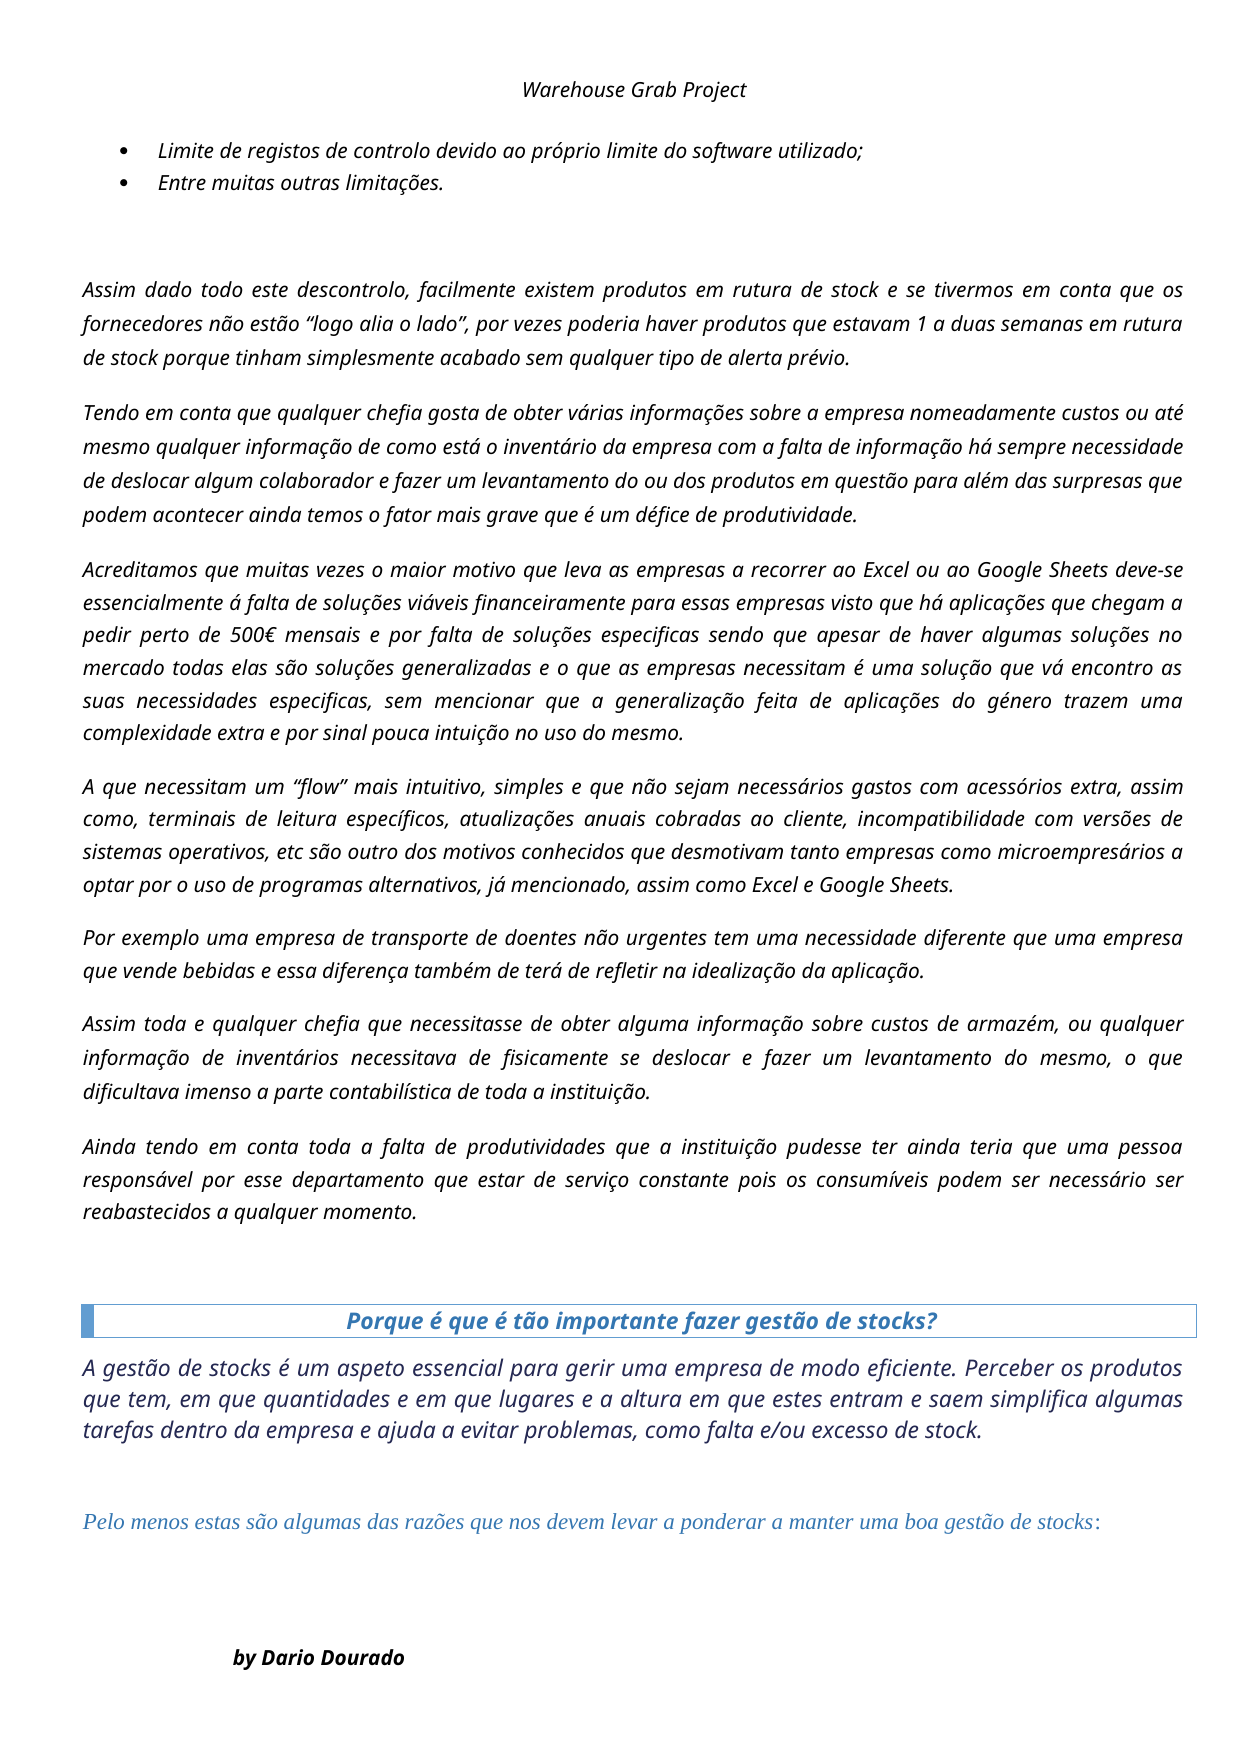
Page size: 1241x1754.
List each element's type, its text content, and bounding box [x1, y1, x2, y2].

text A gestão de stocks é um aspeto essencial para gerir uma empresa de modo eficiente. Perceber os produtos que tem, em que quantidades e em que lugares e a altura em que estes entram e saem simplifica algumas tarefas dentro da empresa e ajuda a evitar problemas, como falta e/ou excesso de stock. [83, 1352, 1188, 1446]
text Pelo menos estas são algumas das razões que nos devem levar a ponderar a manter uma boa gestão de stocks: [83, 1508, 1188, 1534]
subtitle Porque é que é tão importante fazer gestão de stocks? [94, 1305, 1196, 1337]
text Ainda tendo em conta toda a falta de produtividades que a instituição pudesse ter ainda teria que uma pessoa responsável por esse departamento que estar de serviço constante pois os consumíveis podem ser necessário ser reabastecidos a qualquer momento. [83, 1132, 1188, 1226]
text A que necessitam um “flow” mais intuitivo, simples e que não sejam necessários gastos com acessórios extra, assim como, terminais de leitura específicos, atualizações anuais cobradas ao cliente, incompatibilidade com versões de sistemas operativos, etc são outro dos motivos conhecidos que desmotivam tanto empresas como microempresários a optar por o uso de programas alternativos, já mencionado, assim como Excel e Google Sheets. [83, 772, 1188, 898]
text Assim dado todo este descontrolo, facilmente existem produtos em rutura de stock e se tivermos em conta que os fornecedores não estão “logo alia o lado”, por vezes poderia haver produtos que estavam 1 a duas semanas em rutura de stock porque tinham simplesmente acabado sem qualquer tipo de alerta prévio. [83, 275, 1188, 372]
list Limite de registos de controlo devido ao próprio limite do software utilizado; [120, 136, 1188, 164]
text Acreditamos que muitas vezes o maior motivo que leva as empresas a recorrer ao Excel ou ao Google Sheets deve-se essencialmente á falta de soluções viáveis financeiramente para essas empresas visto que há aplicações que chegam a pedir perto de 500€ mensais e por falta de soluções especificas sendo que apesar de haver algumas soluções no mercado todas elas são soluções generalizadas e o que as empresas necessitam é uma solução que vá encontro as suas necessidades especificas, sem mencionar que a generalização feita de aplicações do género trazem uma complexidade extra e por sinal pouca intuição no uso do mesmo. [83, 555, 1188, 747]
text Tendo em conta que qualquer chefia gosta de obter várias informações sobre a empresa nomeadamente custos ou até mesmo qualquer informação de como está o inventário da empresa com a falta de informação há sempre necessidade de deslocar algum colaborador e fazer um levantamento do ou dos produtos em questão para além das surpresas que podem acontecer ainda temos o fator mais grave que é um défice de produtividade. [83, 398, 1188, 529]
list Entre muitas outras limitações. [120, 168, 1188, 197]
text Assim toda e qualquer chefia que necessitasse de obter alguma informação sobre custos de armazém, ou qualquer informação de inventários necessitava de fisicamente se deslocar e fazer um levantamento do mesmo, o que dificultava imenso a parte contabilística de toda a instituição. [83, 1009, 1188, 1106]
text Por exemplo uma empresa de transporte de doentes não urgentes tem uma necessidade diferente que uma empresa que vende bebidas e essa diferença também de terá de refletir na idealização da aplicação. [83, 923, 1188, 984]
